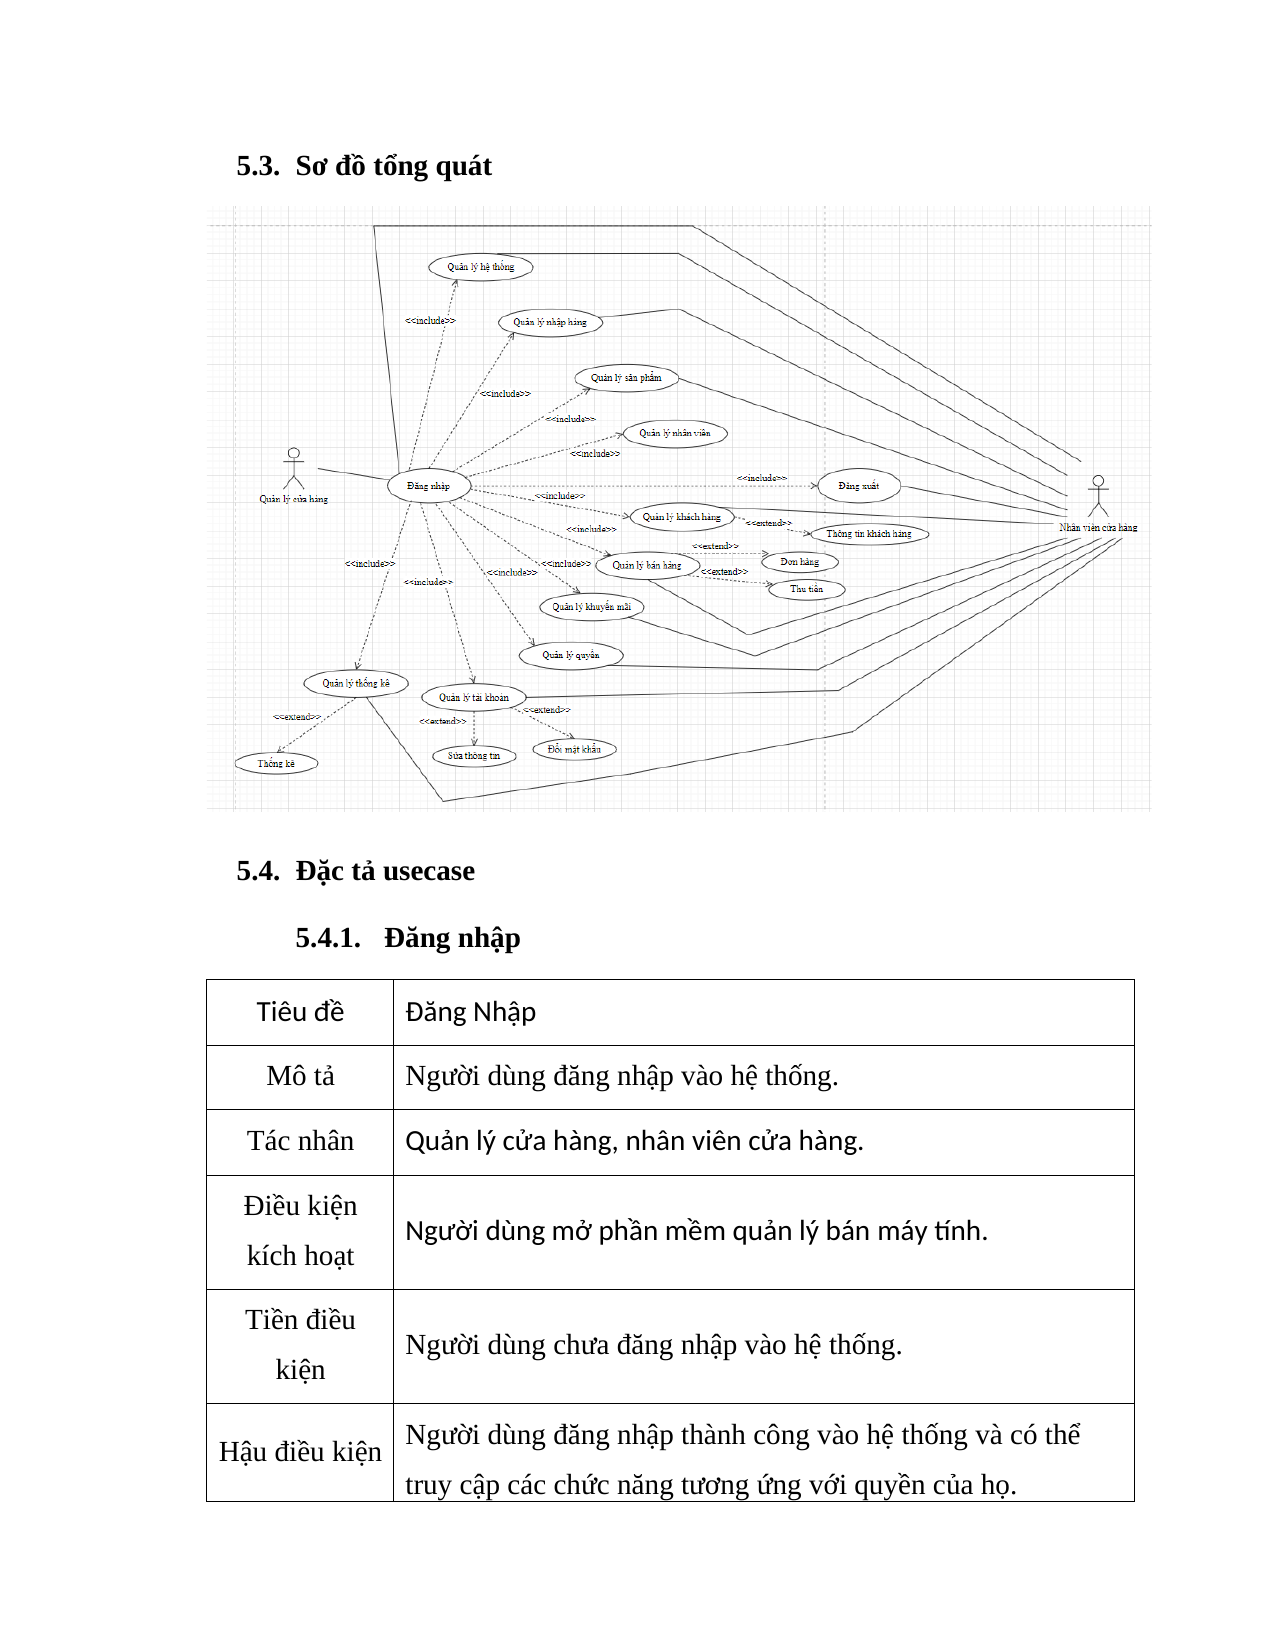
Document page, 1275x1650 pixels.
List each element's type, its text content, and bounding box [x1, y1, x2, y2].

subtitle Đăng nhập [295, 921, 1157, 954]
table_cell Tác nhân [207, 1110, 393, 1174]
table_cell Điều kiện kích hoạt [207, 1176, 393, 1289]
table_cell Người dùng đăng nhập thành công vào hệ thống và có thể truy cập các chức năng tương ứng với quyền của họ. [394, 1404, 1134, 1501]
table_header Đăng Nhập [394, 980, 1134, 1045]
table_cell Người dùng mở phần mềm quản lý bán máy tính. [394, 1176, 1134, 1289]
table_cell Tiền điều kiện [207, 1290, 393, 1403]
subtitle Sơ đồ tổng quát [236, 148, 1157, 181]
table_header Tiêu đề [207, 980, 393, 1045]
table_cell Người dùng chưa đăng nhập vào hệ thống. [394, 1290, 1134, 1403]
table_cell Mô tả [207, 1046, 393, 1109]
picture [206, 206, 1152, 812]
table_cell Quản lý cửa hàng, nhân viên cửa hàng. [394, 1110, 1134, 1174]
subtitle Đặc tả usecase [236, 853, 1157, 887]
table_cell Hậu điều kiện [207, 1404, 393, 1501]
table_cell Người dùng đăng nhập vào hệ thống. [394, 1046, 1134, 1109]
